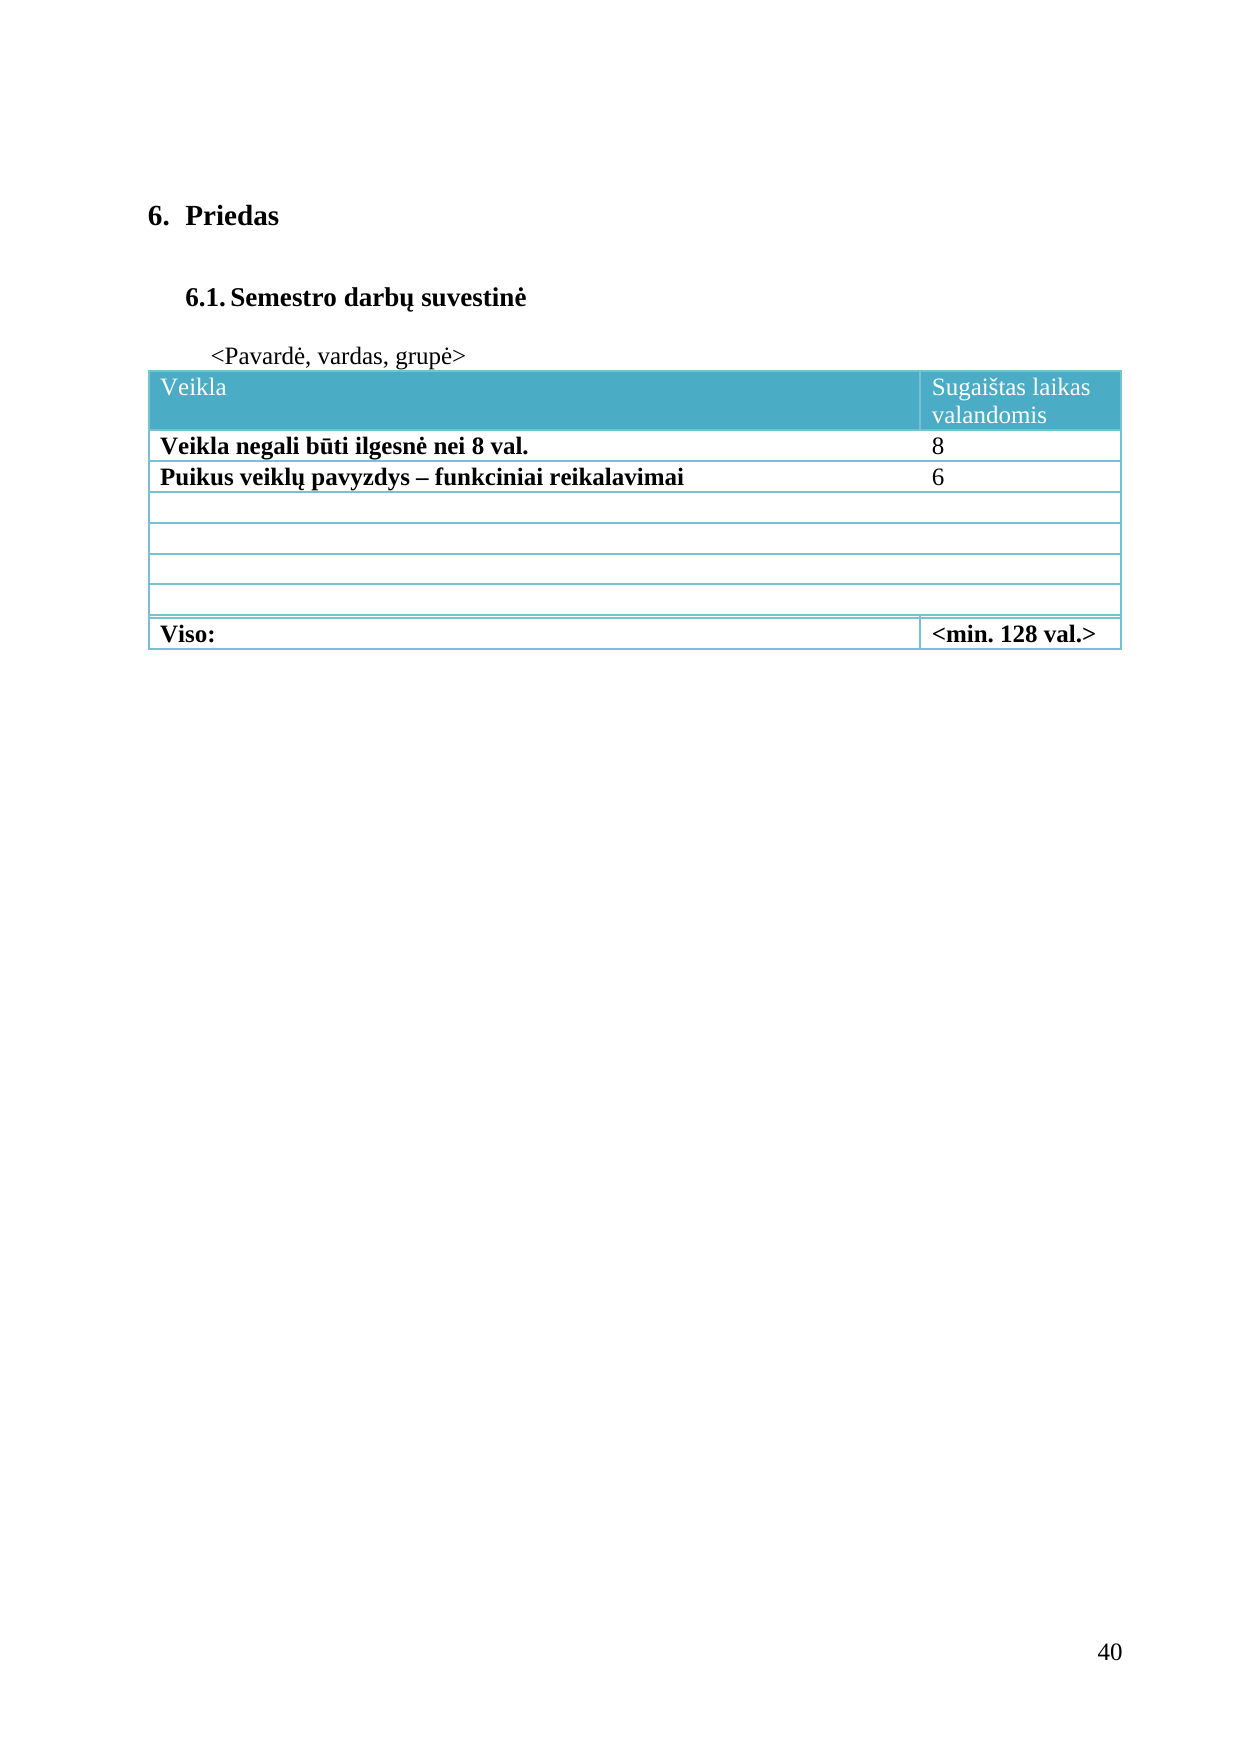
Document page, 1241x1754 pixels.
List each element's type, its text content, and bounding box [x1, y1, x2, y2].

table_cell [920, 524, 1120, 552]
table_cell [920, 555, 1120, 583]
table_cell Veikla negali būti ilgesnė nei 8 val. [150, 431, 920, 460]
table_header Veikla [150, 372, 919, 429]
table_cell [150, 555, 920, 583]
table_cell <min. 128 val.> [921, 619, 1120, 647]
subtitle Semestro darbų suvestinė [185, 281, 1122, 312]
table_cell [150, 524, 920, 552]
table_cell [920, 493, 1120, 522]
table_cell [150, 585, 920, 614]
table_cell Puikus veiklų pavyzdys – funkciniai reikalavimai [150, 462, 920, 491]
text <Pavardė, vardas, grupė> [148, 341, 1122, 369]
table_cell [150, 493, 920, 522]
subtitle Priedas [148, 198, 1122, 231]
table_cell Viso: [150, 619, 919, 647]
table_cell [920, 585, 1120, 614]
table_header Sugaištas laikas valandomis [921, 372, 1120, 429]
table_cell 8 [920, 431, 1120, 460]
table_cell 6 [920, 462, 1120, 491]
